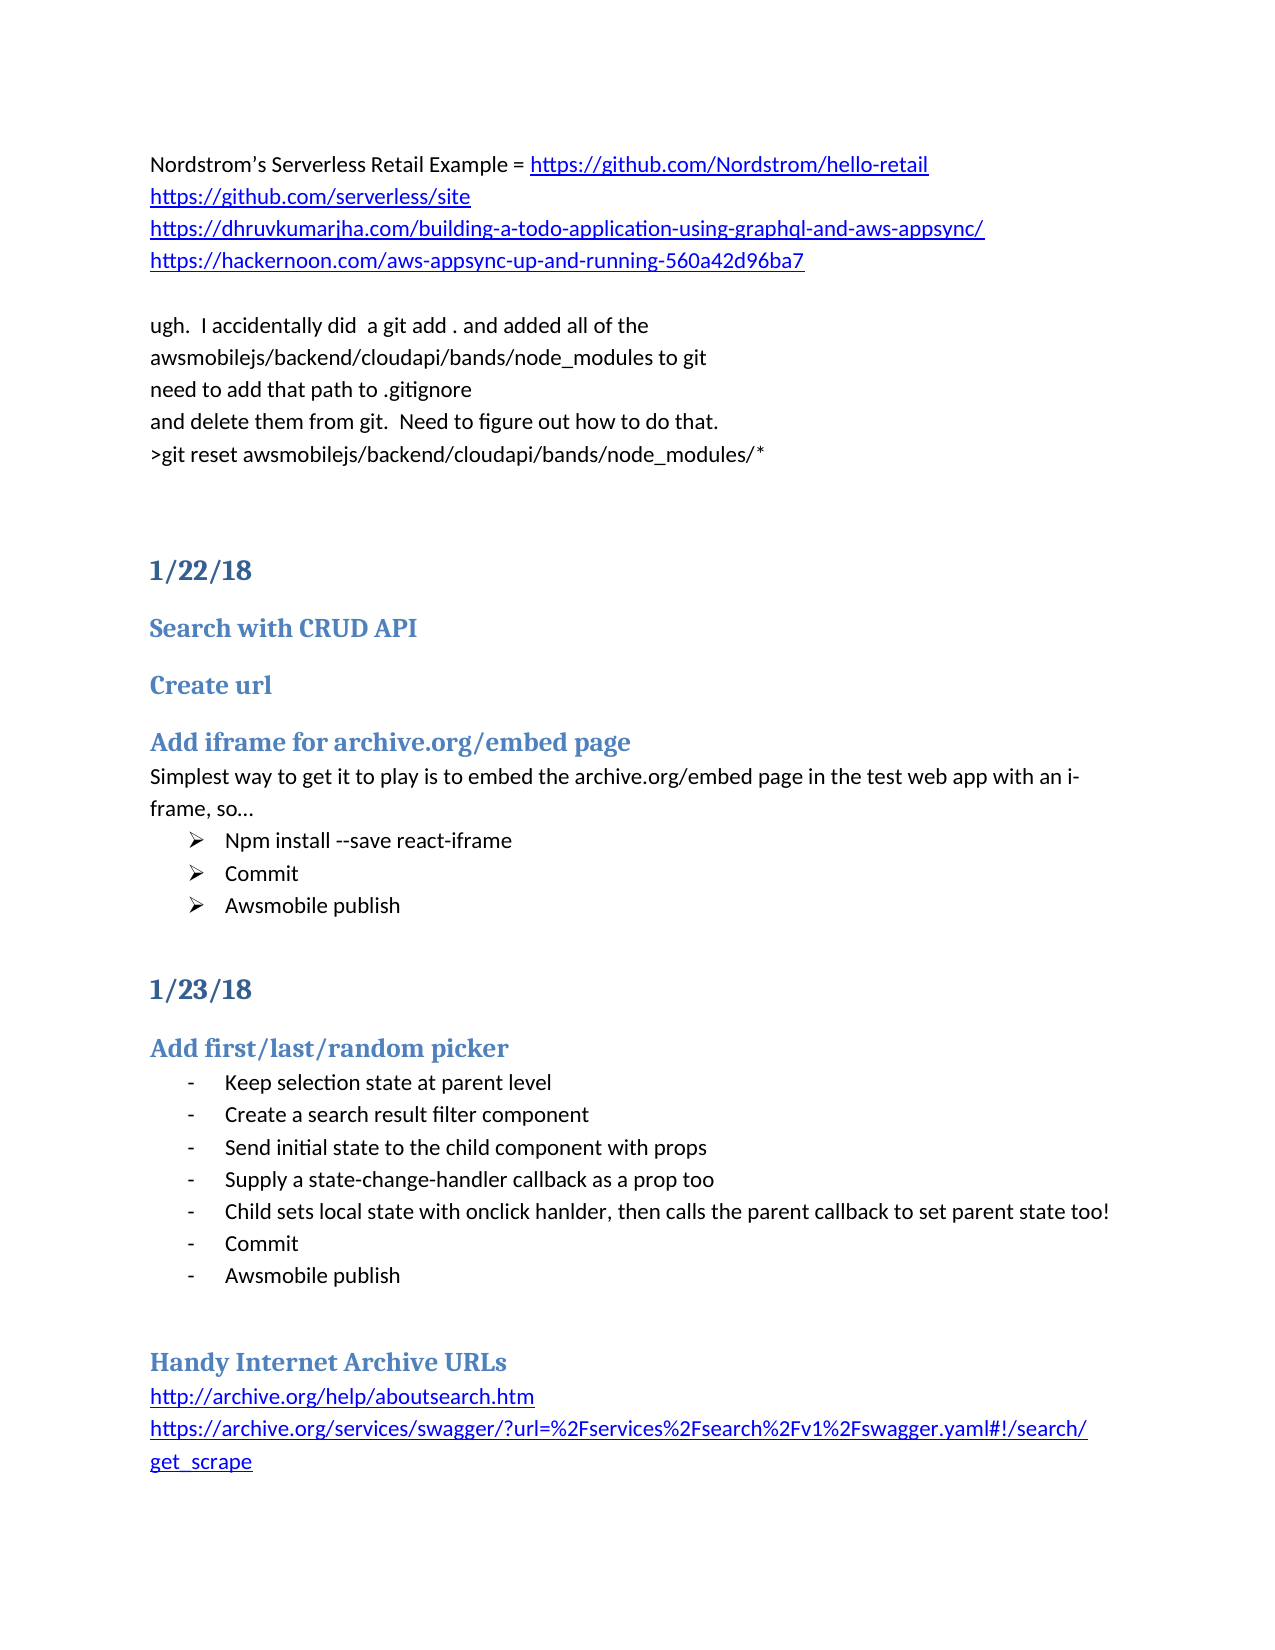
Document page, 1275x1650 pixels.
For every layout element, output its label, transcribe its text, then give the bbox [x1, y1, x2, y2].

text https://github.com/serverless/site [150, 182, 1125, 210]
text https://hackernoon.com/aws-appsync-up-and-running-560a42d96ba7 [150, 247, 1125, 274]
list Npm install --save react-iframe [187, 827, 1125, 855]
list Commit [187, 859, 1125, 887]
list Awsmobile publish [187, 891, 1125, 919]
text http://archive.org/help/aboutsearch.htm [150, 1382, 1125, 1410]
list Send initial state to the child component with props [187, 1133, 1125, 1161]
list Supply a state-change-handler callback as a prop too [187, 1165, 1125, 1193]
subtitle Add first/last/random picker [150, 1033, 1125, 1064]
subtitle Search with CRUD API [150, 613, 1125, 644]
text Nordstrom’s Serverless Retail Example = https://github.com/Nordstrom/hello-retail [150, 150, 1125, 178]
list Awsmobile publish [187, 1261, 1125, 1289]
subtitle Create url [150, 670, 1125, 701]
list Create a search result filter component [187, 1101, 1125, 1128]
subtitle Add iframe for archive.org/embed page [150, 727, 1125, 758]
text https://archive.org/services/swagger/?url=%2Fservices%2Fsearch%2Fv1%2Fswagger.yaml#!/search/get_scrape [150, 1414, 1125, 1475]
text >git reset awsmobilejs/backend/cloudapi/bands/node_modules/* [150, 440, 1125, 468]
list Commit [187, 1229, 1125, 1257]
text https://dhruvkumarjha.com/building-a-todo-application-using-graphql-and-aws-appsync/ [150, 214, 1125, 242]
text need to add that path to .gitignore [150, 375, 1125, 403]
text and delete them from git. Need to figure out how to do that. [150, 407, 1125, 436]
subtitle Handy Internet Archive URLs [150, 1347, 1125, 1378]
text Simplest way to get it to play is to embed the archive.org/embed page in the test web app with an i-frame, so… [150, 762, 1125, 822]
list Keep selection state at parent level [187, 1068, 1125, 1096]
subtitle 1/23/18 [150, 973, 1125, 1007]
subtitle 1/22/18 [150, 554, 1125, 588]
text ugh. I accidentally did a git add . and added all of the awsmobilejs/backend/cloudapi/bands/node_modules to git [150, 311, 1125, 371]
list Child sets local state with onclick hanlder, then calls the parent callback to set parent state too! [187, 1197, 1125, 1225]
